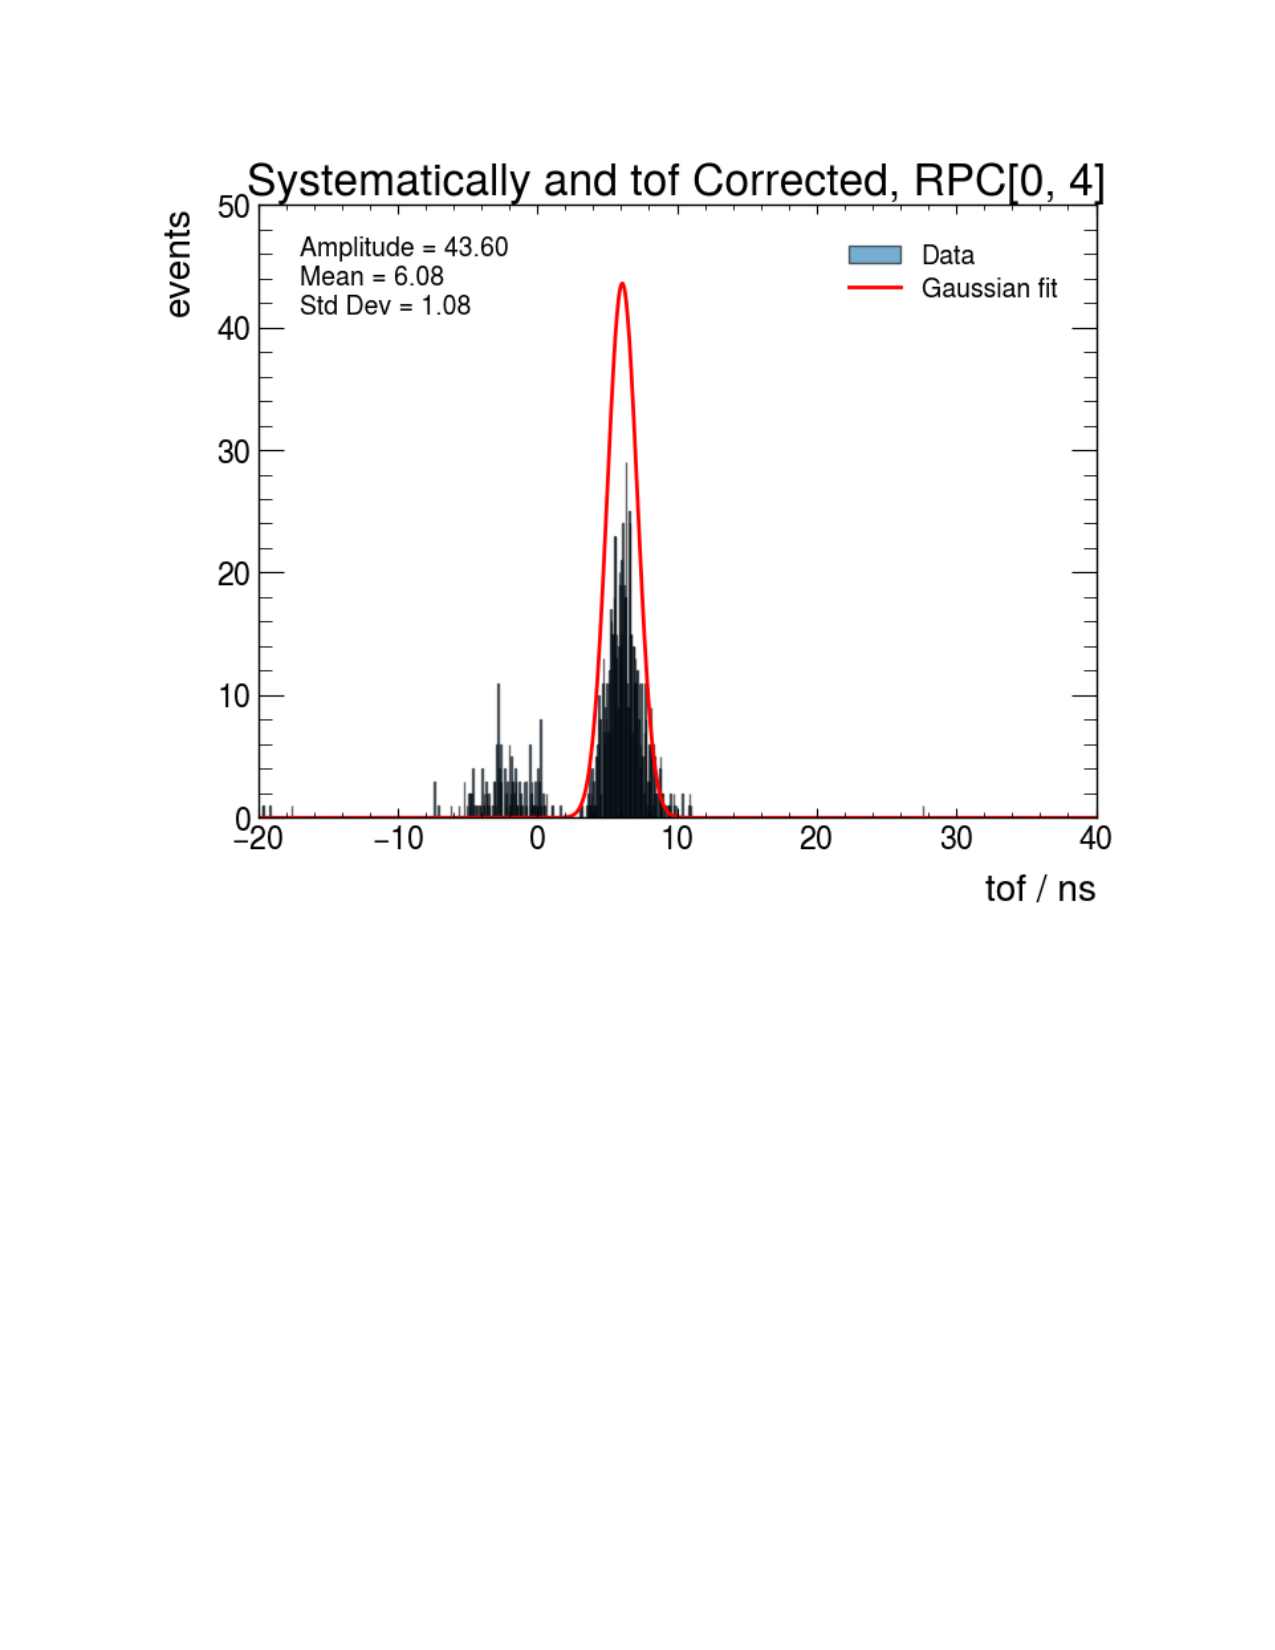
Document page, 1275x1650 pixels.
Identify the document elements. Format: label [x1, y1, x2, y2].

picture [150, 150, 1125, 921]
